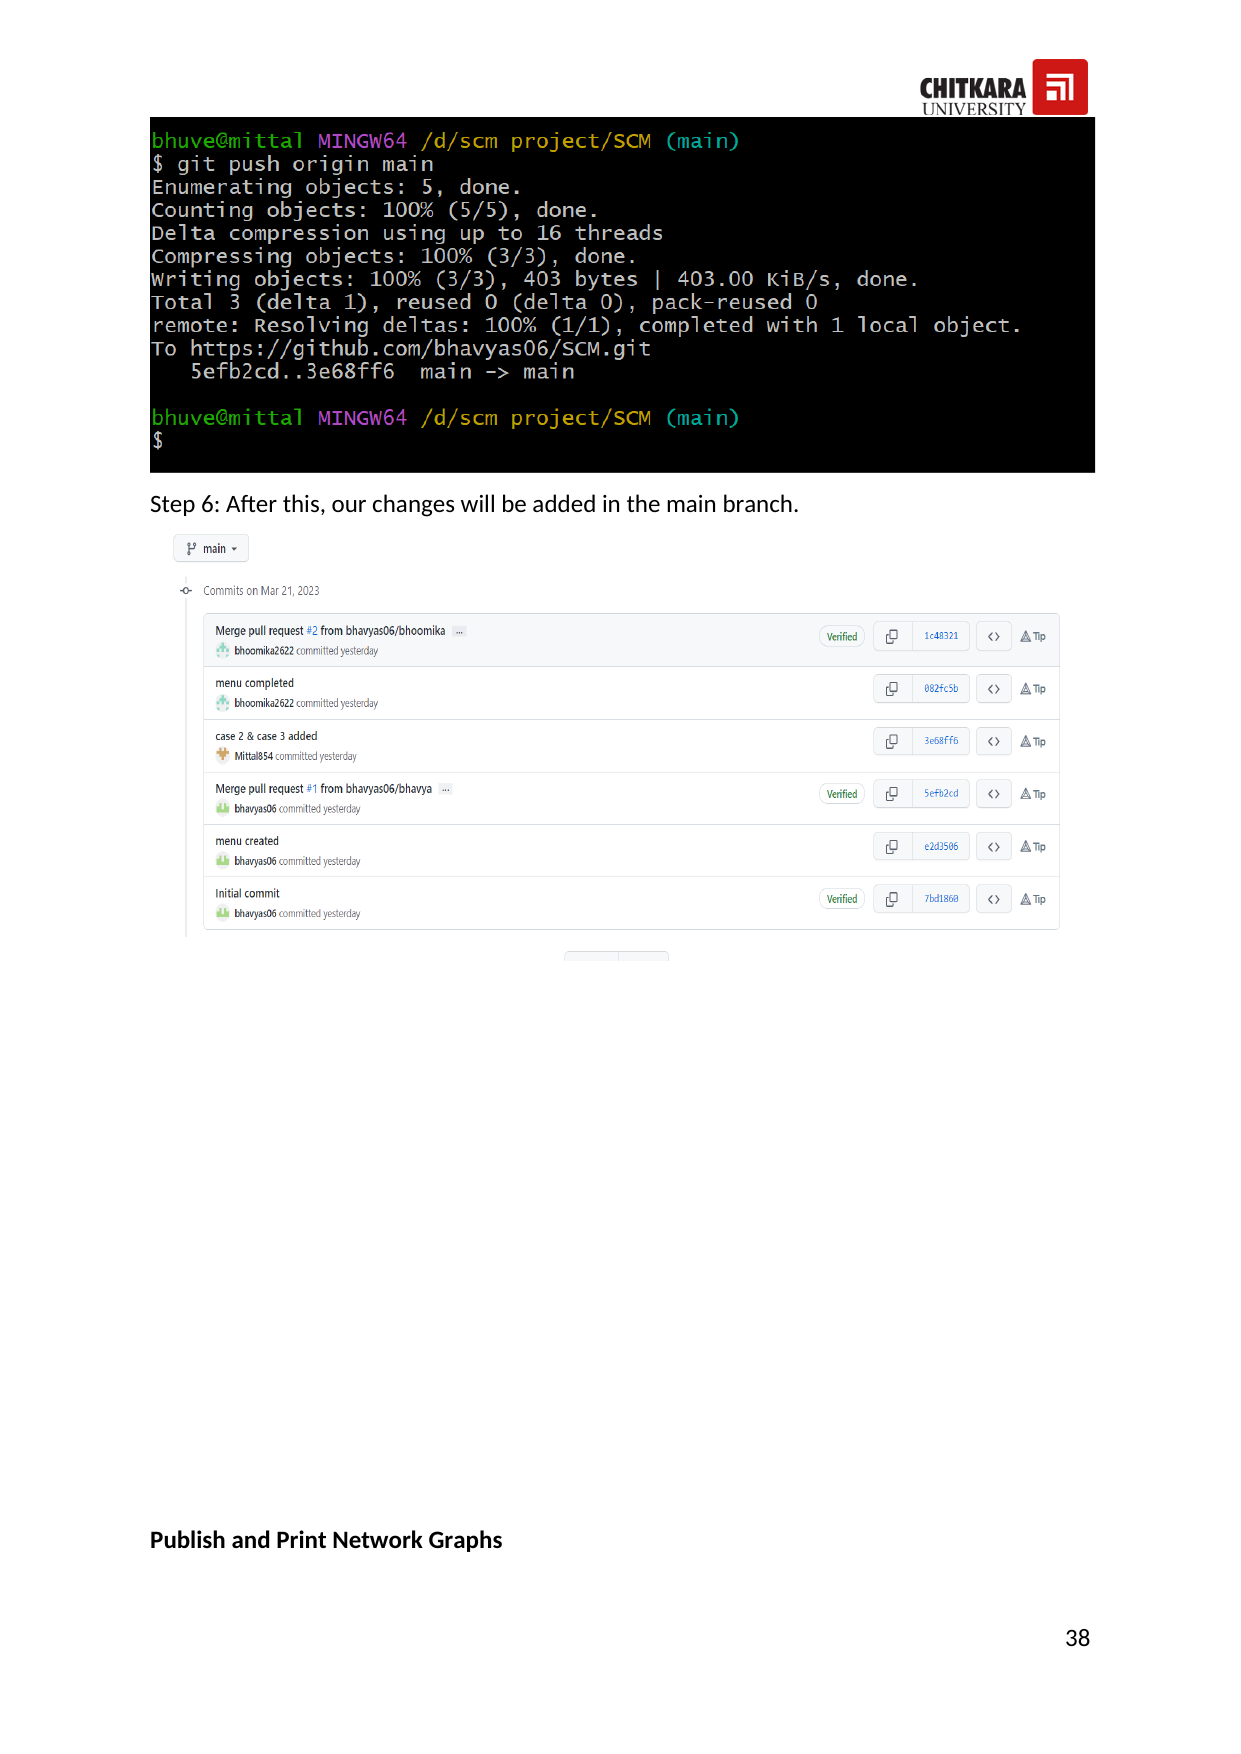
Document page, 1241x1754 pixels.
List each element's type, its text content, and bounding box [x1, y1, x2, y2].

picture [150, 533, 1093, 961]
picture [150, 59, 1096, 473]
text Step 6: After this, our changes will be added in the main branch. [150, 488, 1090, 519]
text Publish and Print Network Graphs [150, 1524, 1090, 1554]
